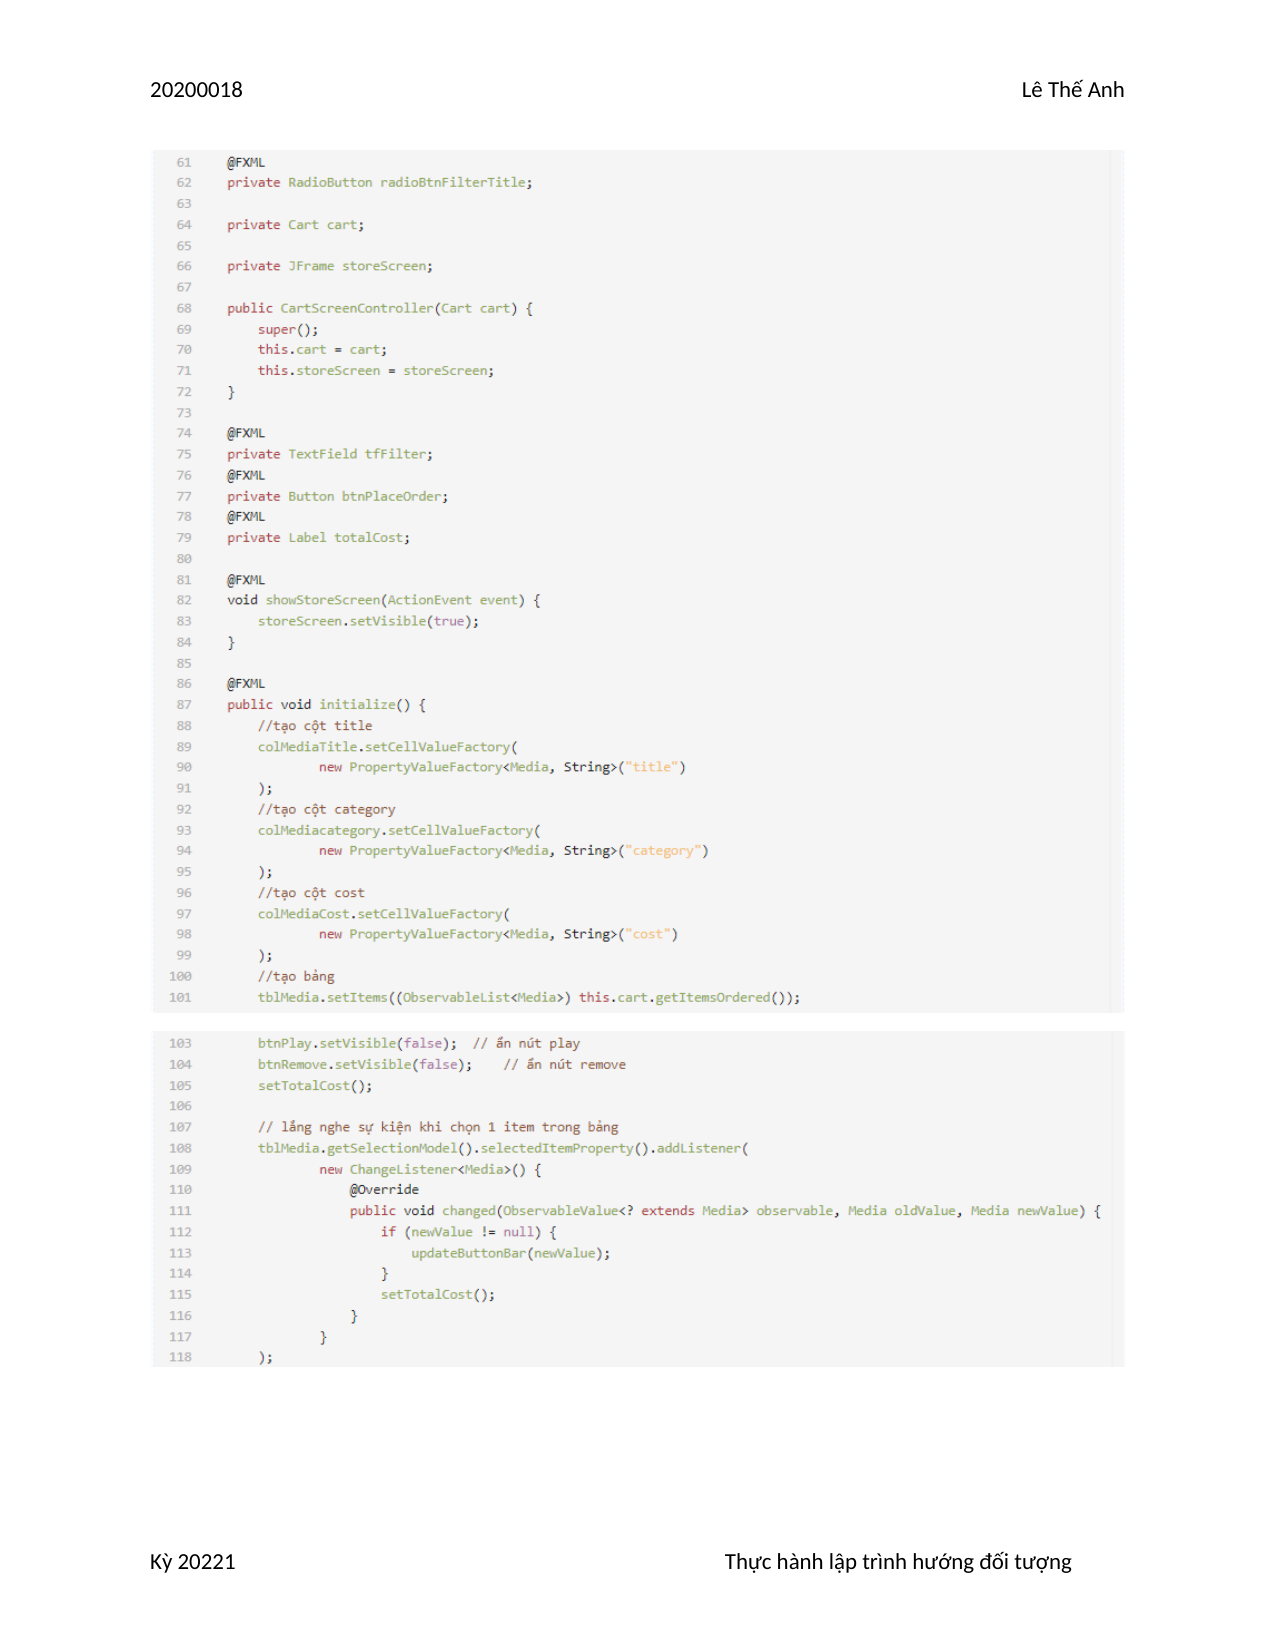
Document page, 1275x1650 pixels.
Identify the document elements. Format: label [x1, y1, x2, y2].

picture [150, 150, 1125, 1013]
picture [150, 1031, 1125, 1367]
